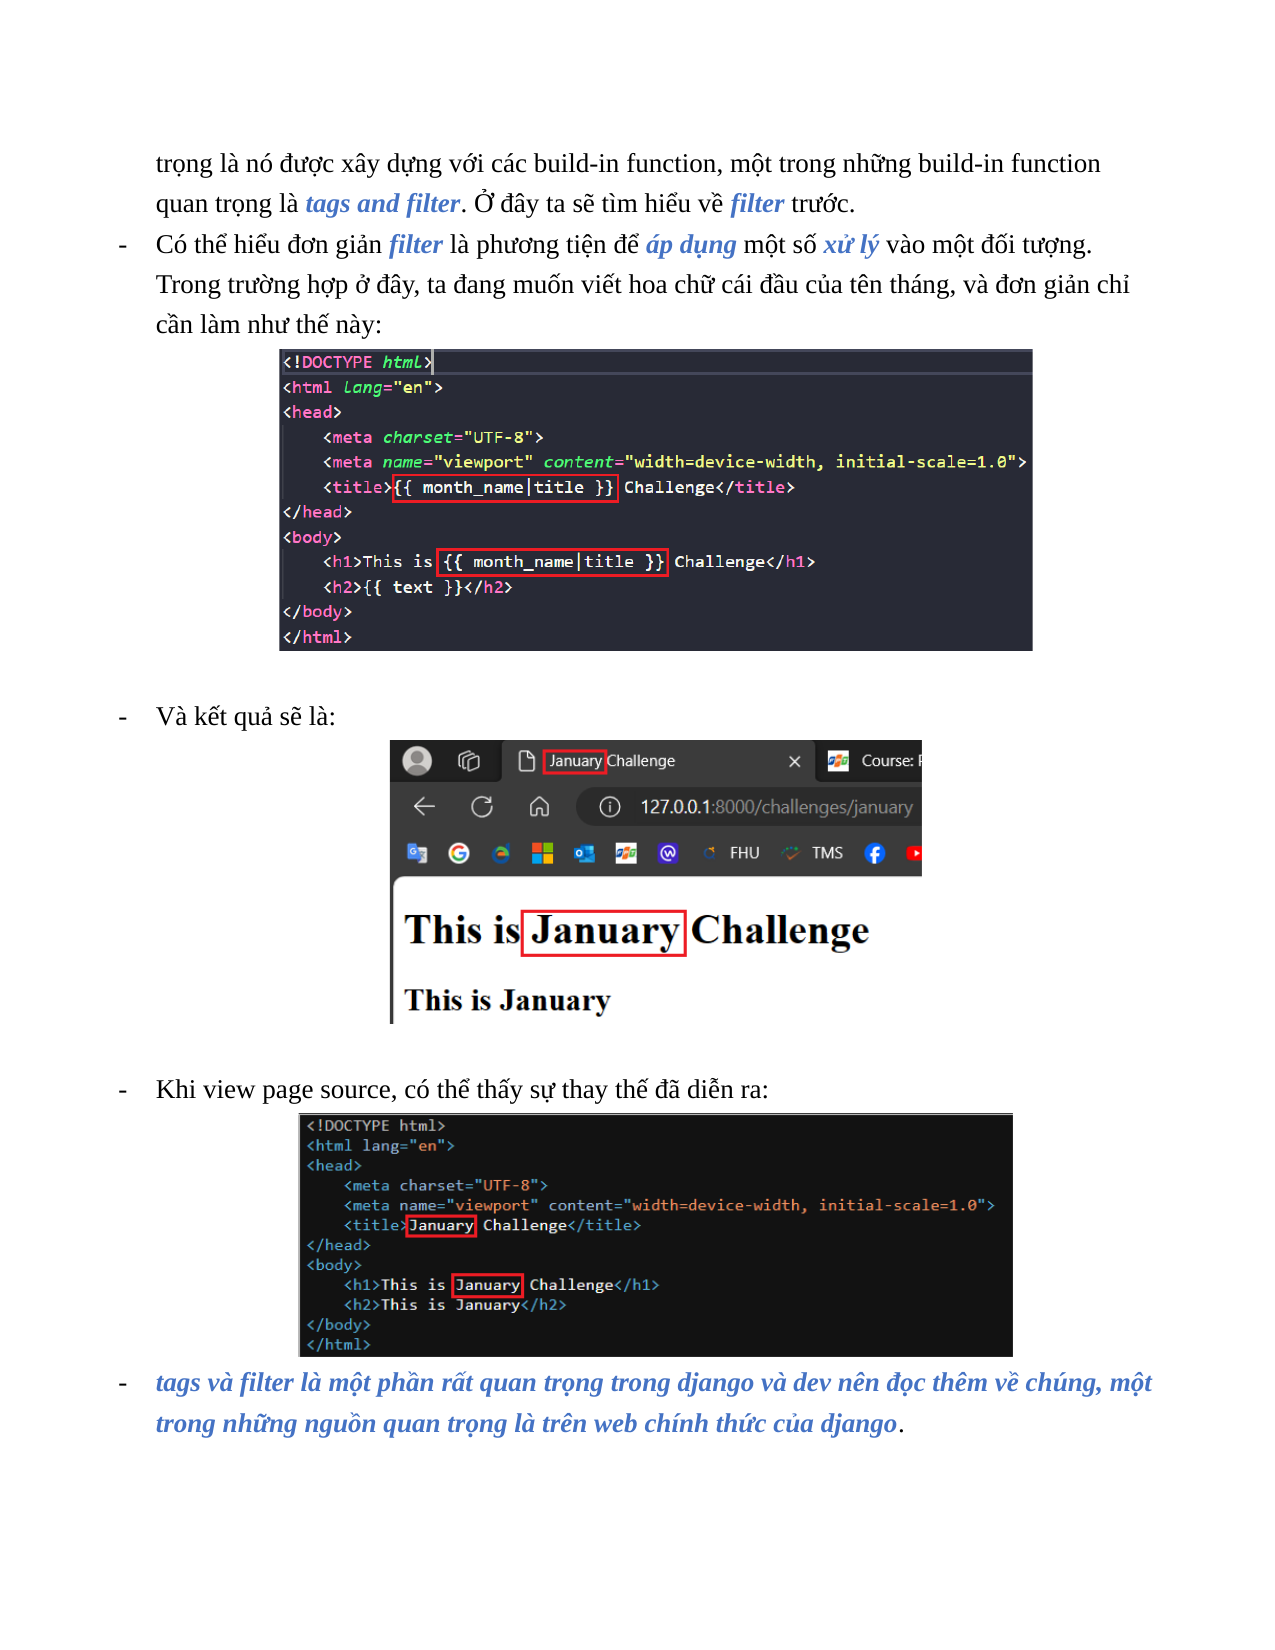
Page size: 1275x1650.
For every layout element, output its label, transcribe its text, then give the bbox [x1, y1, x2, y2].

list tags và filter là một phần rất quan trọng trong django và dev nên đọc thêm về chúng, một trong những nguồn quan trọng là trên web chính thức của django. [118, 1367, 1156, 1438]
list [118, 147, 1156, 218]
list Khi view page source, có thể thấy sự thay thế đã diễn ra: [118, 1073, 1156, 1104]
picture [279, 349, 1033, 651]
list Có thể hiểu đơn giản filter là phương tiện để áp dụng một số xử lý vào một đối tượng. Trong trường hợp ở đây, ta đang muốn viết hoa chữ cái đầu của tên tháng, và đơn giản chỉ cần làm như thế này: [118, 228, 1156, 340]
list Và kết quả sẽ là: [118, 700, 1156, 732]
picture [389, 740, 923, 1024]
picture [298, 1113, 1014, 1358]
